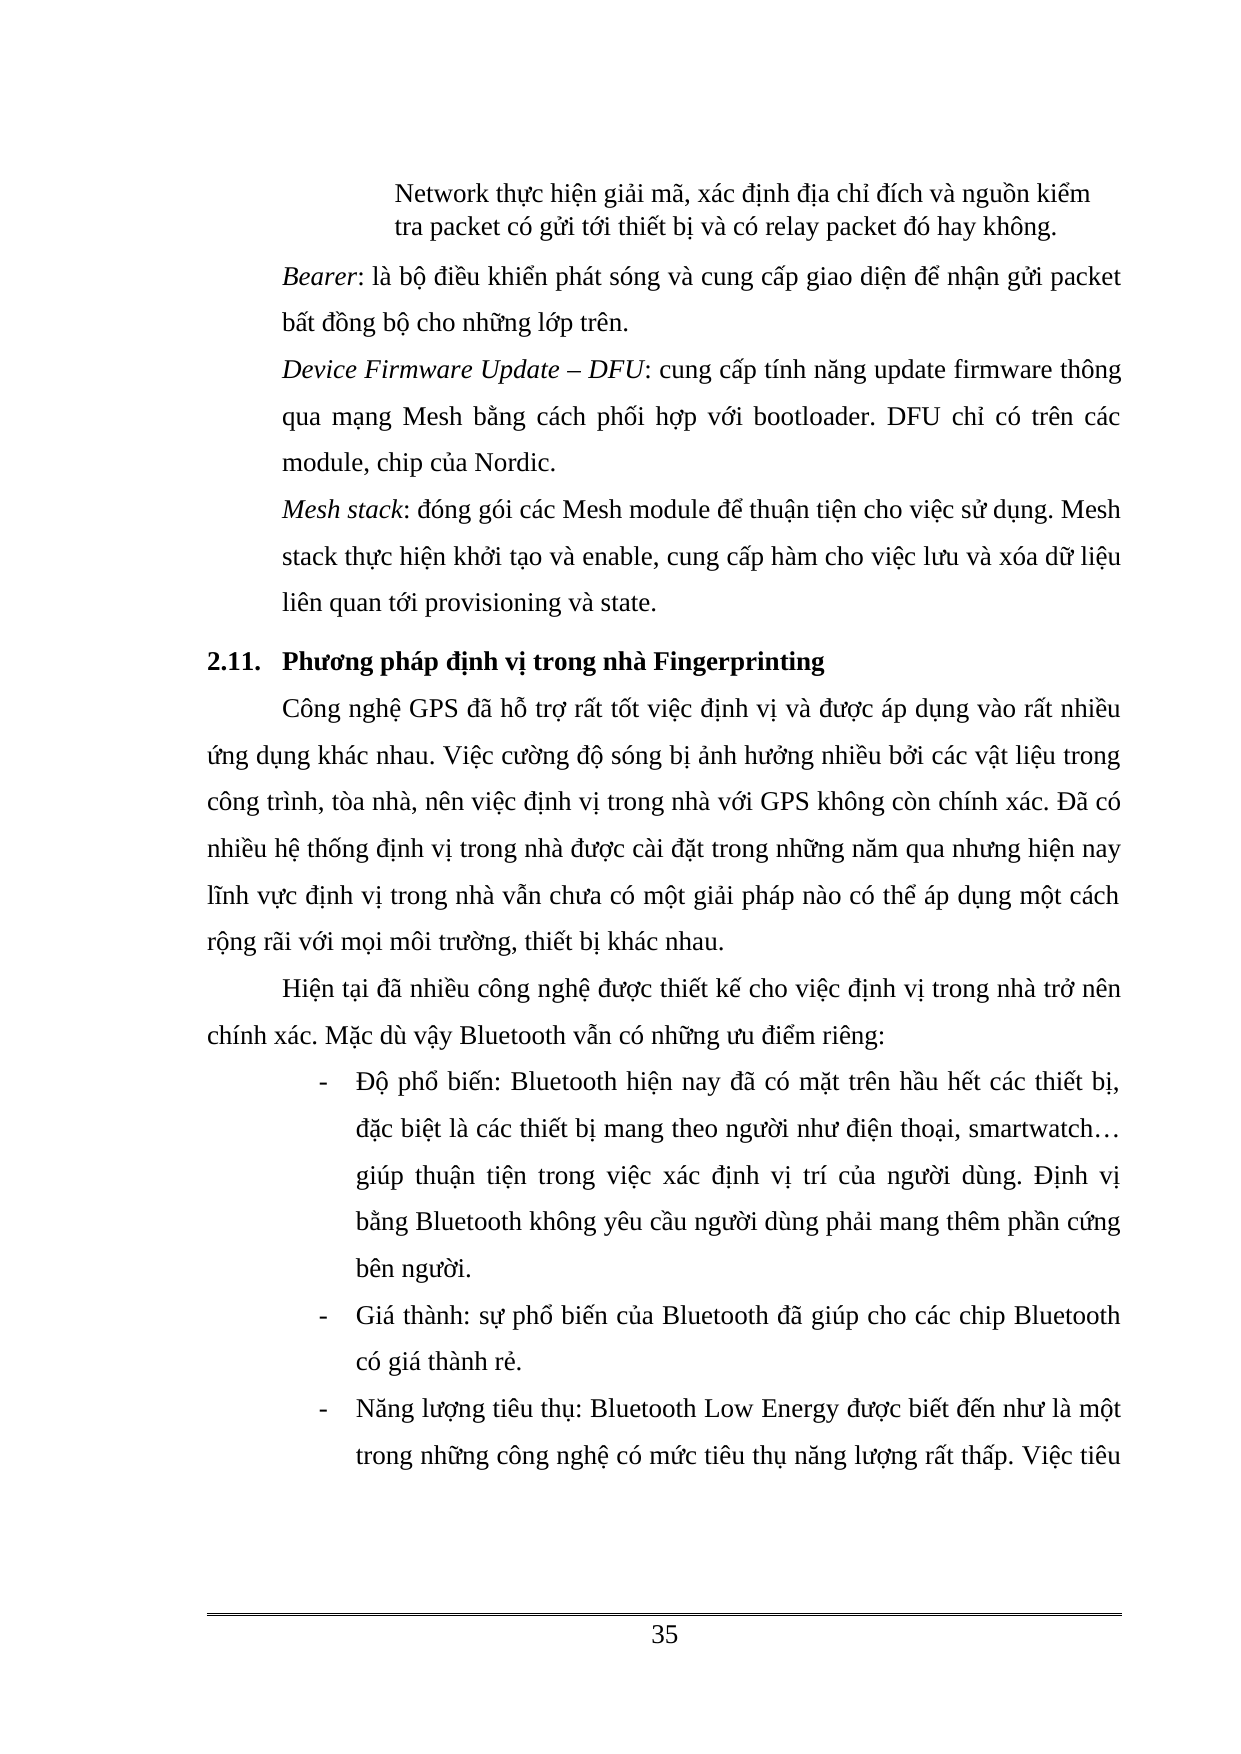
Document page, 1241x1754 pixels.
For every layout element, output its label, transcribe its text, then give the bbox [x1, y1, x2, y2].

text Hiện tại đã nhiều công nghệ được thiết kế cho việc định vị trong nhà trở nên chính xác. Mặc dù vậy Bluetooth vẫn có những ưu điểm riêng: [207, 972, 1122, 1050]
text Device Firmware Update – DFU: cung cấp tính năng update firmware thông qua mạng Mesh bằng cách phối hợp với bootloader. DFU chỉ có trên các module, chip của Nordic. [282, 353, 1122, 477]
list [318, 1392, 1122, 1470]
text Bearer: là bộ điều khiển phát sóng và cung cấp giao diện để nhận gửi packet bất đồng bộ cho những lớp trên. [282, 260, 1122, 337]
list Độ phổ biến: Bluetooth hiện nay đã có mặt trên hầu hết các thiết bị, đặc biệt là các thiết bị mang theo người như điện thoại, smartwatch… giúp thuận tiện trong việc xác định vị trí của người dùng. Định vị bằng Bluetooth không yêu cầu người dùng phải mang thêm phần cứng bên người. [318, 1066, 1122, 1283]
text Mesh stack: đóng gói các Mesh module để thuận tiện cho việc sử dụng. Mesh stack thực hiện khởi tạo và enable, cung cấp hàm cho việc lưu và xóa dữ liệu liên quan tới provisioning và state. [282, 493, 1122, 617]
text Công nghệ GPS đã hỗ trợ rất tốt việc định vị và được áp dụng vào rất nhiều ứng dụng khác nhau. Việc cường độ sóng bị ảnh hưởng nhiều bởi các vật liệu trong công trình, tòa nhà, nên việc định vị trong nhà với GPS không còn chính xác. Đã có nhiều hệ thống định vị trong nhà được cài đặt trong những năm qua nhưng hiện nay lĩnh vực định vị trong nhà vẫn chưa có một giải pháp nào có thể áp dụng một cách rộng rãi với mọi môi trường, thiết bị khác nhau. [207, 692, 1122, 957]
subtitle Phương pháp định vị trong nhà Fingerprinting [207, 646, 1122, 677]
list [357, 177, 1122, 241]
list Giá thành: sự phổ biến của Bluetooth đã giúp cho các chip Bluetooth có giá thành rẻ. [318, 1299, 1122, 1377]
